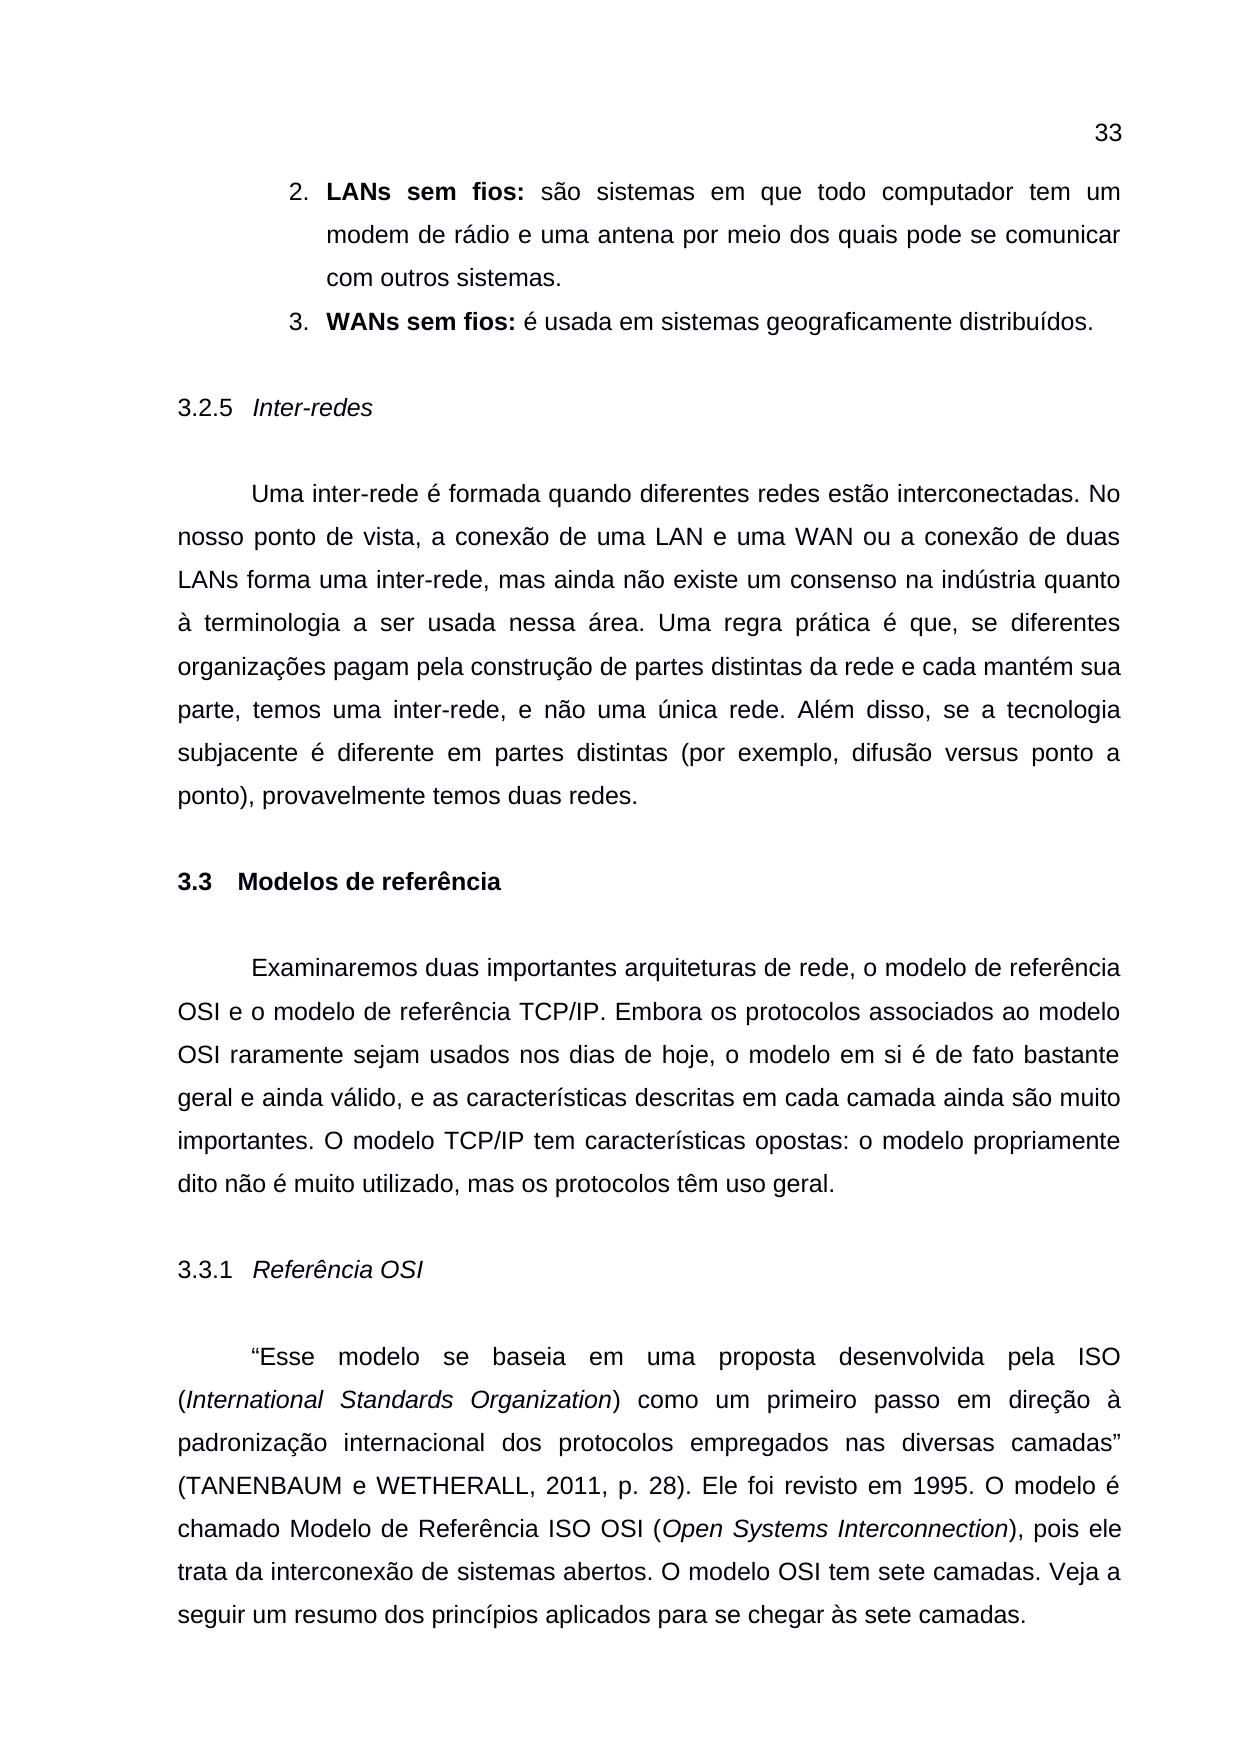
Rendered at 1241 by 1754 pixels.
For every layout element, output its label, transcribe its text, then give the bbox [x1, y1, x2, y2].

text Examinaremos duas importantes arquiteturas de rede, o modelo de referência OSI e o modelo de referência TCP/IP. Embora os protocolos associados ao modelo OSI raramente sejam usados nos dias de hoje, o modelo em si é de fato bastante geral e ainda válido, e as características descritas em cada camada ainda são muito importantes. O modelo TCP/IP tem características opostas: o modelo propriamente dito não é muito utilizado, mas os protocolos têm uso geral. [177, 953, 1122, 1198]
text Uma inter-rede é formada quando diferentes redes estão interconectadas. No nosso ponto de vista, a conexão de uma LAN e uma WAN ou a conexão de duas LANs forma uma inter-rede, mas ainda não existe um consenso na indústria quanto à terminologia a ser usada nessa área. Uma regra prática é que, se diferentes organizações pagam pela construção de partes distintas da rede e cada mantém sua parte, temos uma inter-rede, e não uma única rede. Além disso, se a tecnologia subjacente é diferente em partes distintas (por exemplo, difusão versus ponto a ponto), provavelmente temos duas redes. [177, 479, 1122, 810]
subtitle Modelos de referência [177, 867, 1122, 896]
list WANs sem fios: é usada em sistemas geograficamente distribuídos. [288, 307, 1122, 335]
subtitle Inter-redes [177, 393, 1122, 422]
subtitle Referência OSI [177, 1255, 1122, 1284]
list LANs sem fios: são sistemas em que todo computador tem um modem de rádio e uma antena por meio dos quais pode se comunicar com outros sistemas. [288, 177, 1122, 292]
text “Esse modelo se baseia em uma proposta desenvolvida pela ISO (International Standards Organization) como um primeiro passo em direção à padronização internacional dos protocolos empregados nas diversas camadas” (TANENBAUM e WETHERALL, 2011, p. 28). Ele foi revisto em 1995. O modelo é chamado Modelo de Referência ISO OSI (Open Systems Interconnection), pois ele trata da interconexão de sistemas abertos. O modelo OSI tem sete camadas. Veja a seguir um resumo dos princípios aplicados para se chegar às sete camadas. [177, 1342, 1122, 1629]
